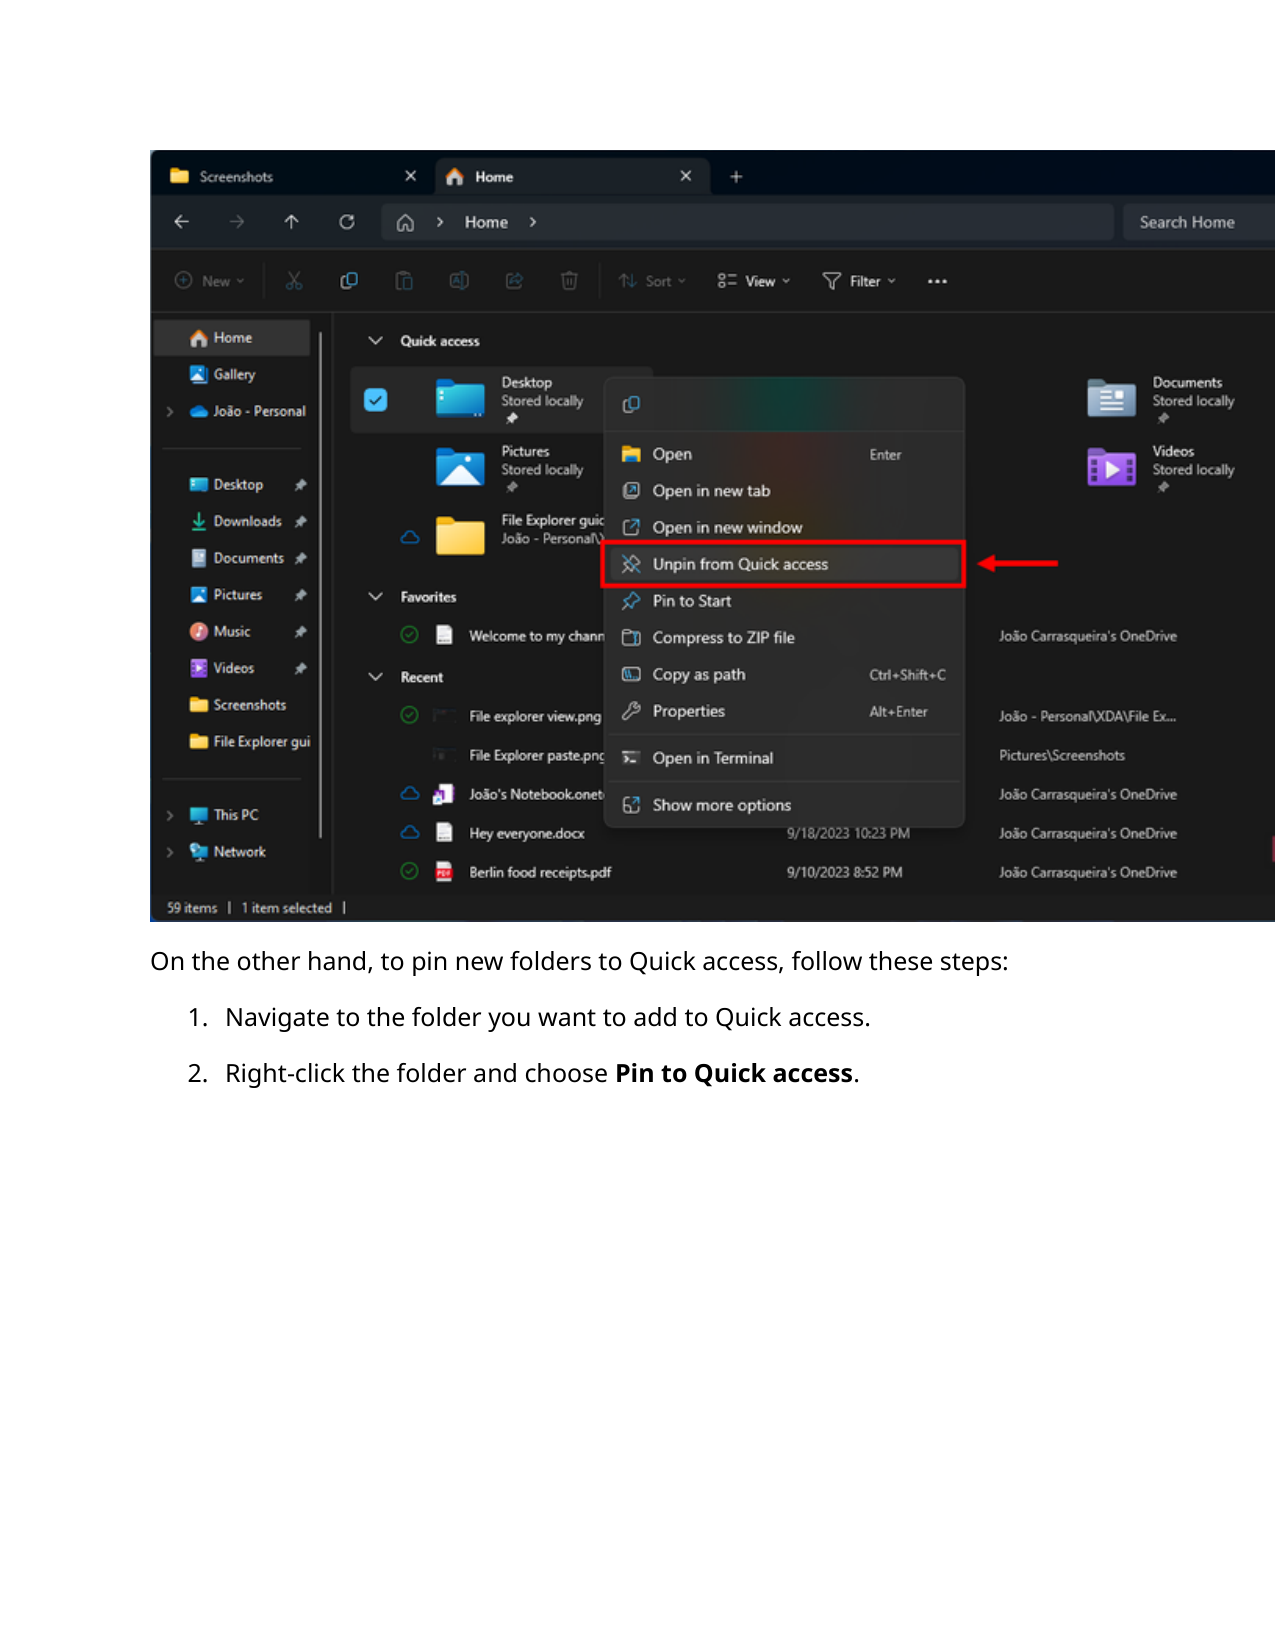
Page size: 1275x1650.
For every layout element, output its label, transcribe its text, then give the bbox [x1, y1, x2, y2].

list Navigate to the folder you want to add to Quick access. [187, 999, 1125, 1033]
text On the other hand, to pin new folders to Quick access, follow these steps: [150, 944, 1125, 978]
picture [150, 150, 1275, 922]
list Right-click the folder and choose Pin to Quick access. [187, 1055, 1125, 1089]
